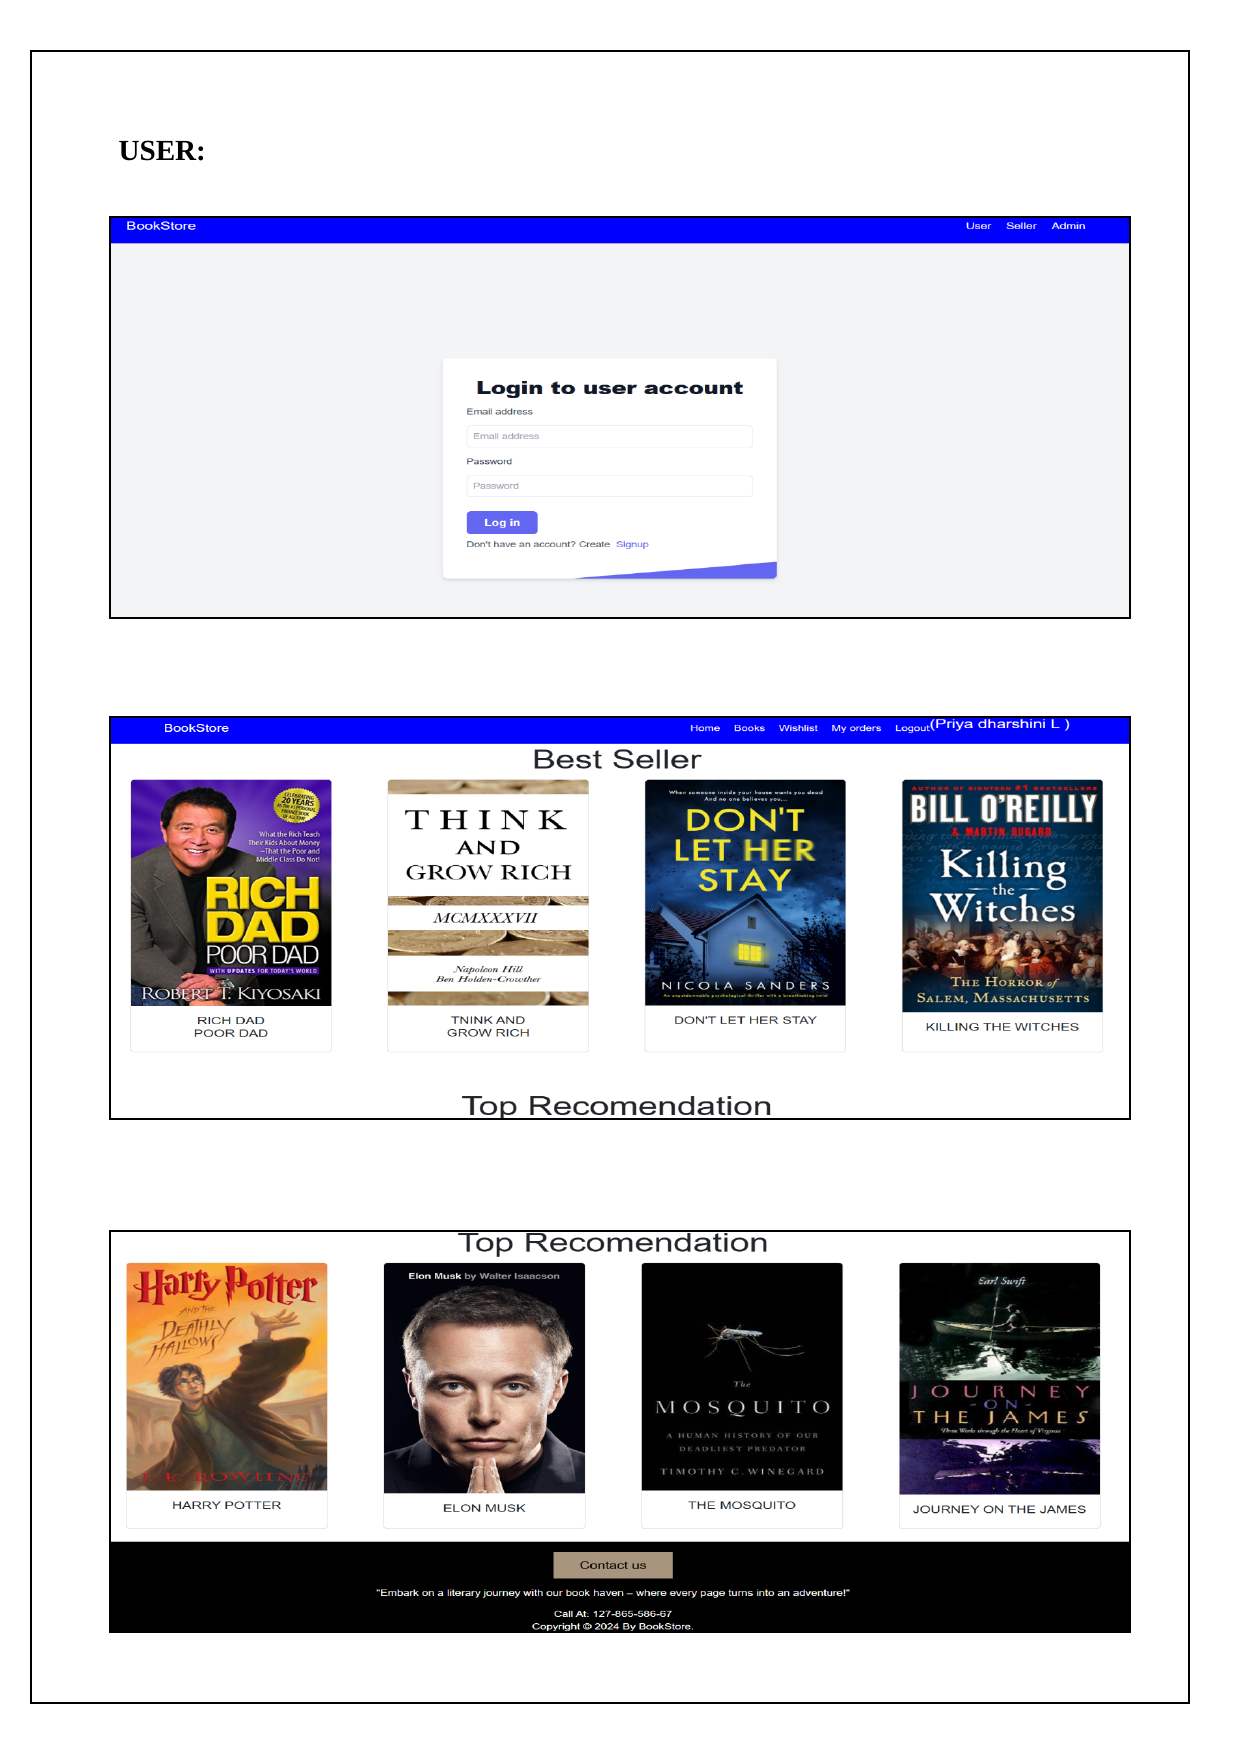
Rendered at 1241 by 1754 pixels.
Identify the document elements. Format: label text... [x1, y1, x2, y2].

picture [111, 1232, 1129, 1631]
text USER: [32, 133, 1137, 166]
picture [111, 718, 1129, 1118]
picture [111, 218, 1129, 617]
